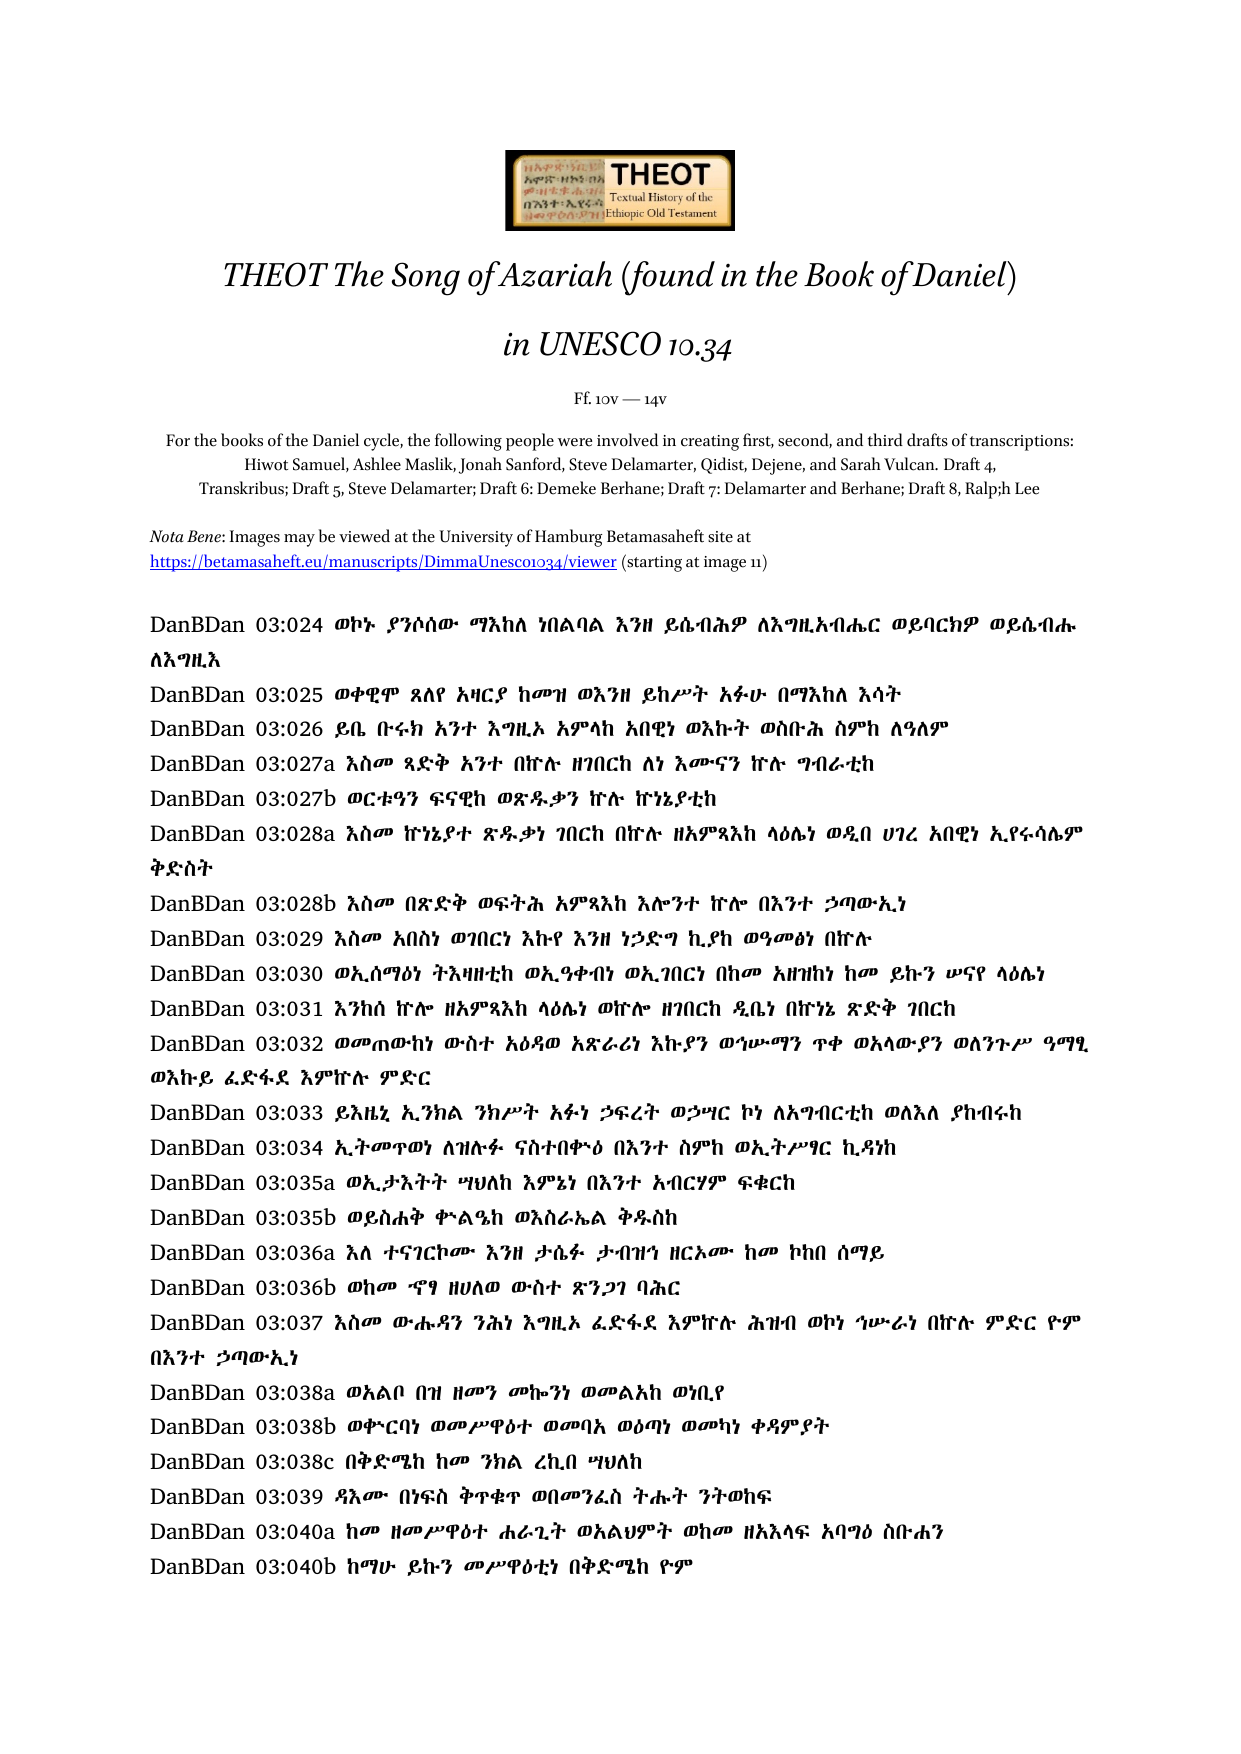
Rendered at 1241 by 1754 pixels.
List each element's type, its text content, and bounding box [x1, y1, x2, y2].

text DanBDan 03:038a ወአልቦ በዝ ዘመን መኰንነ ወመልአከ ወነቢየ [150, 1377, 1090, 1407]
text DanBDan 03:040a ከመ ዘመሥዋዕተ ሐራጊት ወአልህምት ወከመ ዘአእላፍ አባግዕ ስቡሐን [150, 1517, 1090, 1547]
text DanBDan 03:027b ወርቱዓን ፍናዊከ ወጽዱቃን ኵሉ ኵነኔያቲከ [150, 784, 1090, 814]
text DanBDan 03:025 ወቀዊሞ ጸለየ አዛርያ ከመዝ ወእንዘ ይከሥት አፉሁ በማእከለ እሳት [150, 679, 1090, 709]
text DanBDan 03:038c በቅድሜከ ከመ ንክል ረኪበ ሣህለከ [150, 1447, 1090, 1477]
text DanBDan 03:029 እስመ አበስነ ወገበርነ እኩየ እንዘ ነኃድግ ኪያከ ወዓመፅነ በኵሉ [150, 923, 1090, 954]
text DanBDan 03:038b ወቍርባነ ወመሥዋዕተ ወመባአ ወዕጣነ ወመካነ ቀዳምያት [150, 1412, 1090, 1442]
text DanBDan 03:024 ወኮኑ ያንሶሰው ማእከለ ነበልባል እንዘ ይሴብሕዎ ለእግዚአብሔር ወይባርክዎ ወይሴብሑ ለእግዚእ [150, 609, 1090, 675]
text DanBDan 03:036a እለ ተናገርኮሙ እንዘ ታሴፉ ታብዝኅ ዘርኦሙ ከመ ኮከበ ሰማይ [150, 1237, 1090, 1268]
text For the books of the Daniel cycle, the following people were involved in creating first, second, and third drafts of transcriptions: Hiwot Samuel, Ashlee Maslik, Jonah Sanford, Steve Delamarter, Qidist, Dejene, and Sarah Vulcan. Draft 4, [150, 428, 1090, 475]
text Ff. 10v — 14v [150, 385, 1090, 409]
text DanBDan 03:028b እስመ በጽድቅ ወፍትሕ አምጻእከ እሎንተ ኵሎ በእንተ ኃጣውኢነ [150, 888, 1090, 919]
text DanBDan 03:030 ወኢሰማዕነ ትእዛዘቲከ ወኢዓቀብነ ወኢገበርነ በከመ አዘዝከነ ከመ ይኩን ሠናየ ላዕሌነ [150, 958, 1090, 989]
text DanBDan 03:034 ኢትመጥወነ ለዝሉፉ ናስተበቍዕ በእንተ ስምከ ወኢትሥፃር ኪዳነከ [150, 1133, 1090, 1163]
text Transkribus; Draft 5, Steve Delamarter; Draft 6: Demeke Berhane; Draft 7: Delamarter and Berhane; Draft 8, Ralp;h Lee [150, 475, 1090, 499]
text DanBDan 03:027a እስመ ጻድቅ አንተ በኵሉ ዘገበርከ ለነ እሙናን ኵሉ ግብራቲከ [150, 749, 1090, 779]
text DanBDan 03:032 ወመጠውከነ ውስተ አዕዳወ አጽራሪነ እኩያን ወኅሡማን ጥቀ ወአላውያን ወለንጉሥ ዓማፂ ወእኩይ ፈድፋደ እምኵሉ ምድር [150, 1028, 1090, 1093]
text DanBDan 03:028a እስመ ኵነኔያተ ጽዱቃነ ገበርከ በኵሉ ዘአምጻእከ ላዕሌነ ወዲበ ሀገረ አበዊነ ኢየሩሳሌም ቅድስት [150, 819, 1090, 884]
text DanBDan 03:033 ይእዜኒ ኢንክል ንክሥት አፉነ ኃፍረት ወኃሣር ኮነ ለአግብርቲከ ወለእለ ያከብሩከ [150, 1098, 1090, 1128]
text DanBDan 03:039 ዳእሙ በነፍስ ቅጥቁጥ ወበመንፈስ ትሑት ንትወከፍ [150, 1482, 1090, 1512]
text in UNESCO 10.34 [150, 317, 1090, 365]
picture [505, 150, 735, 231]
text DanBDan 03:035b ወይስሐቅ ቍልዔከ ወእስራኤል ቅዱስከ [150, 1203, 1090, 1233]
text DanBDan 03:031 እንከሰ ኵሎ ዘአምጻእከ ላዕሌነ ወኵሎ ዘገበርከ ዲቤነ በኵነኔ ጽድቅ ገበርከ [150, 993, 1090, 1024]
text DanBDan 03:035a ወኢታእትት ሣህለከ እምኔነ በእንተ አብርሃም ፍቁርከ [150, 1168, 1090, 1198]
text DanBDan 03:026 ይቤ ቡሩክ አንተ እግዚኦ አምላከ አበዊነ ወእኩት ወስቡሕ ስምከ ለዓለም [150, 714, 1090, 744]
text DanBDan 03:037 እስመ ውሑዳን ንሕነ እግዚኦ ፈድፋደ እምኵሉ ሕዝብ ወኮነ ኅሡራነ በኵሉ ምድር ዮም በእንተ ኃጣውኢነ [150, 1307, 1090, 1373]
text THEOT The Song of Azariah (found in the Book of Daniel) [150, 249, 1090, 297]
text Nota Bene: Images may be viewed at the University of Hamburg Betamasaheft site at https://betamasaheft.eu/manuscripts/DimmaUnesco1034/viewer (starting at image 11) [150, 523, 1090, 573]
text DanBDan 03:040b ከማሁ ይኩን መሥዋዕቲነ በቅድሜከ ዮም [150, 1552, 1090, 1582]
text DanBDan 03:036b ወከመ ኆፃ ዘሀለወ ውስተ ጽንጋገ ባሕር [150, 1272, 1090, 1303]
